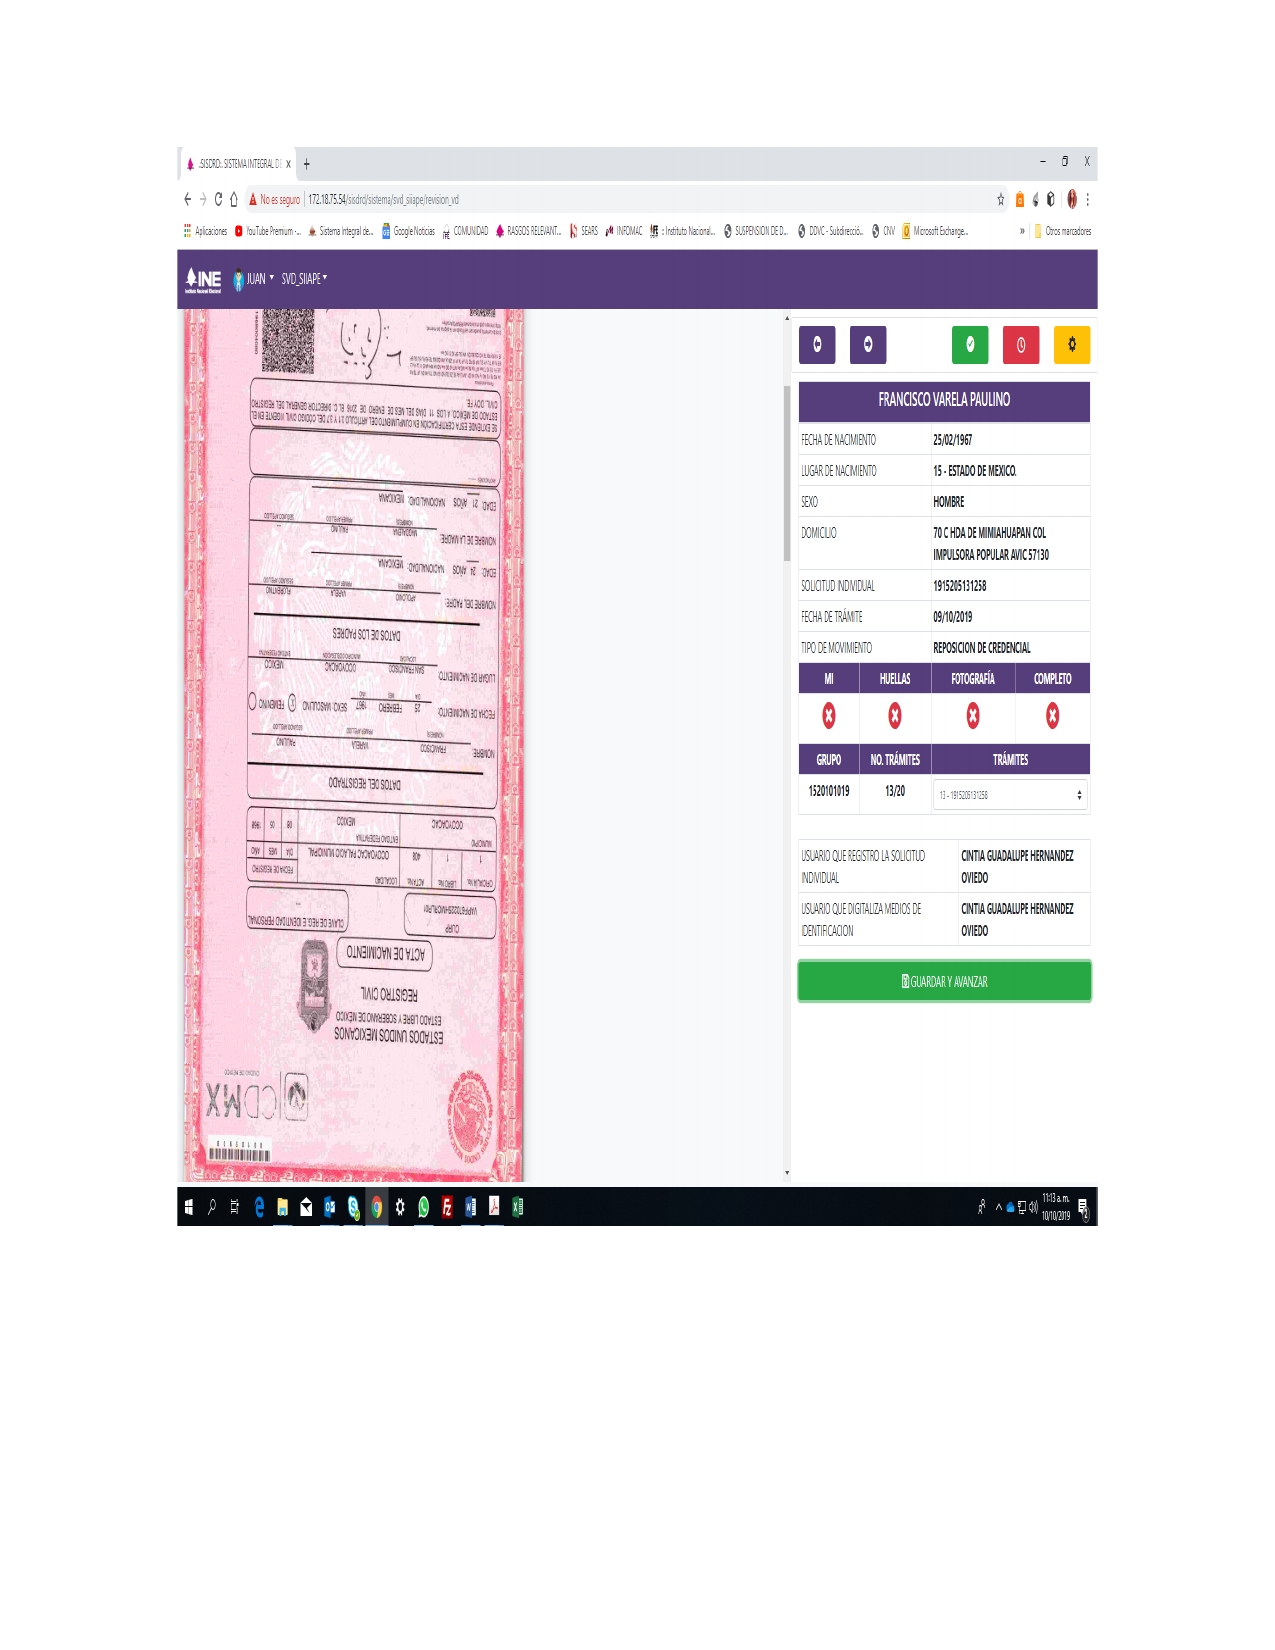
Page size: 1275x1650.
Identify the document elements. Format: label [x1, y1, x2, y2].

picture [177, 147, 1098, 1226]
